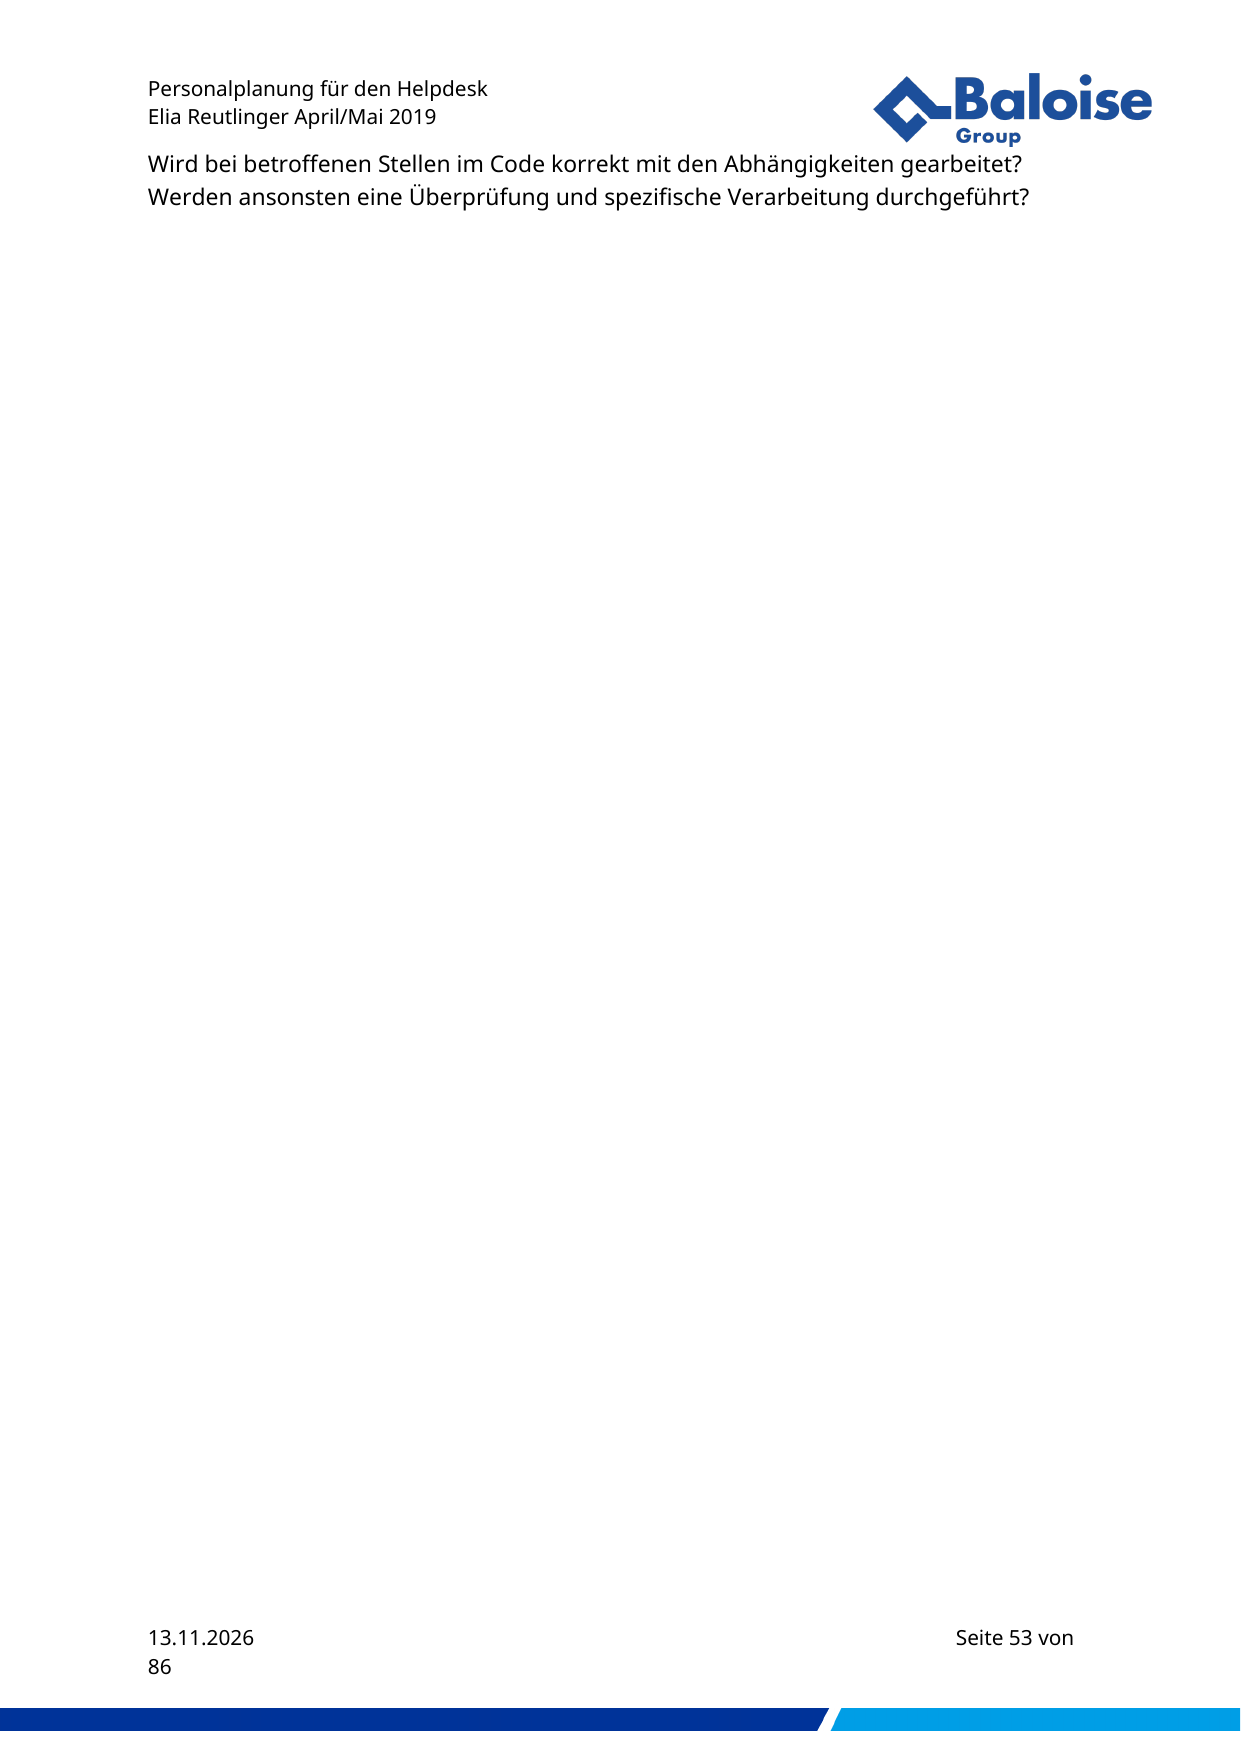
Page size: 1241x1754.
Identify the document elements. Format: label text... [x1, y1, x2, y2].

picture [873, 73, 1152, 147]
picture [0, 1708, 1241, 1733]
text Wird bei betroffenen Stellen im Code korrekt mit den Abhängigkeiten gearbeitet? Werden ansonsten eine Überprüfung und spezifische Verarbeitung durchgeführt? [148, 148, 1093, 213]
